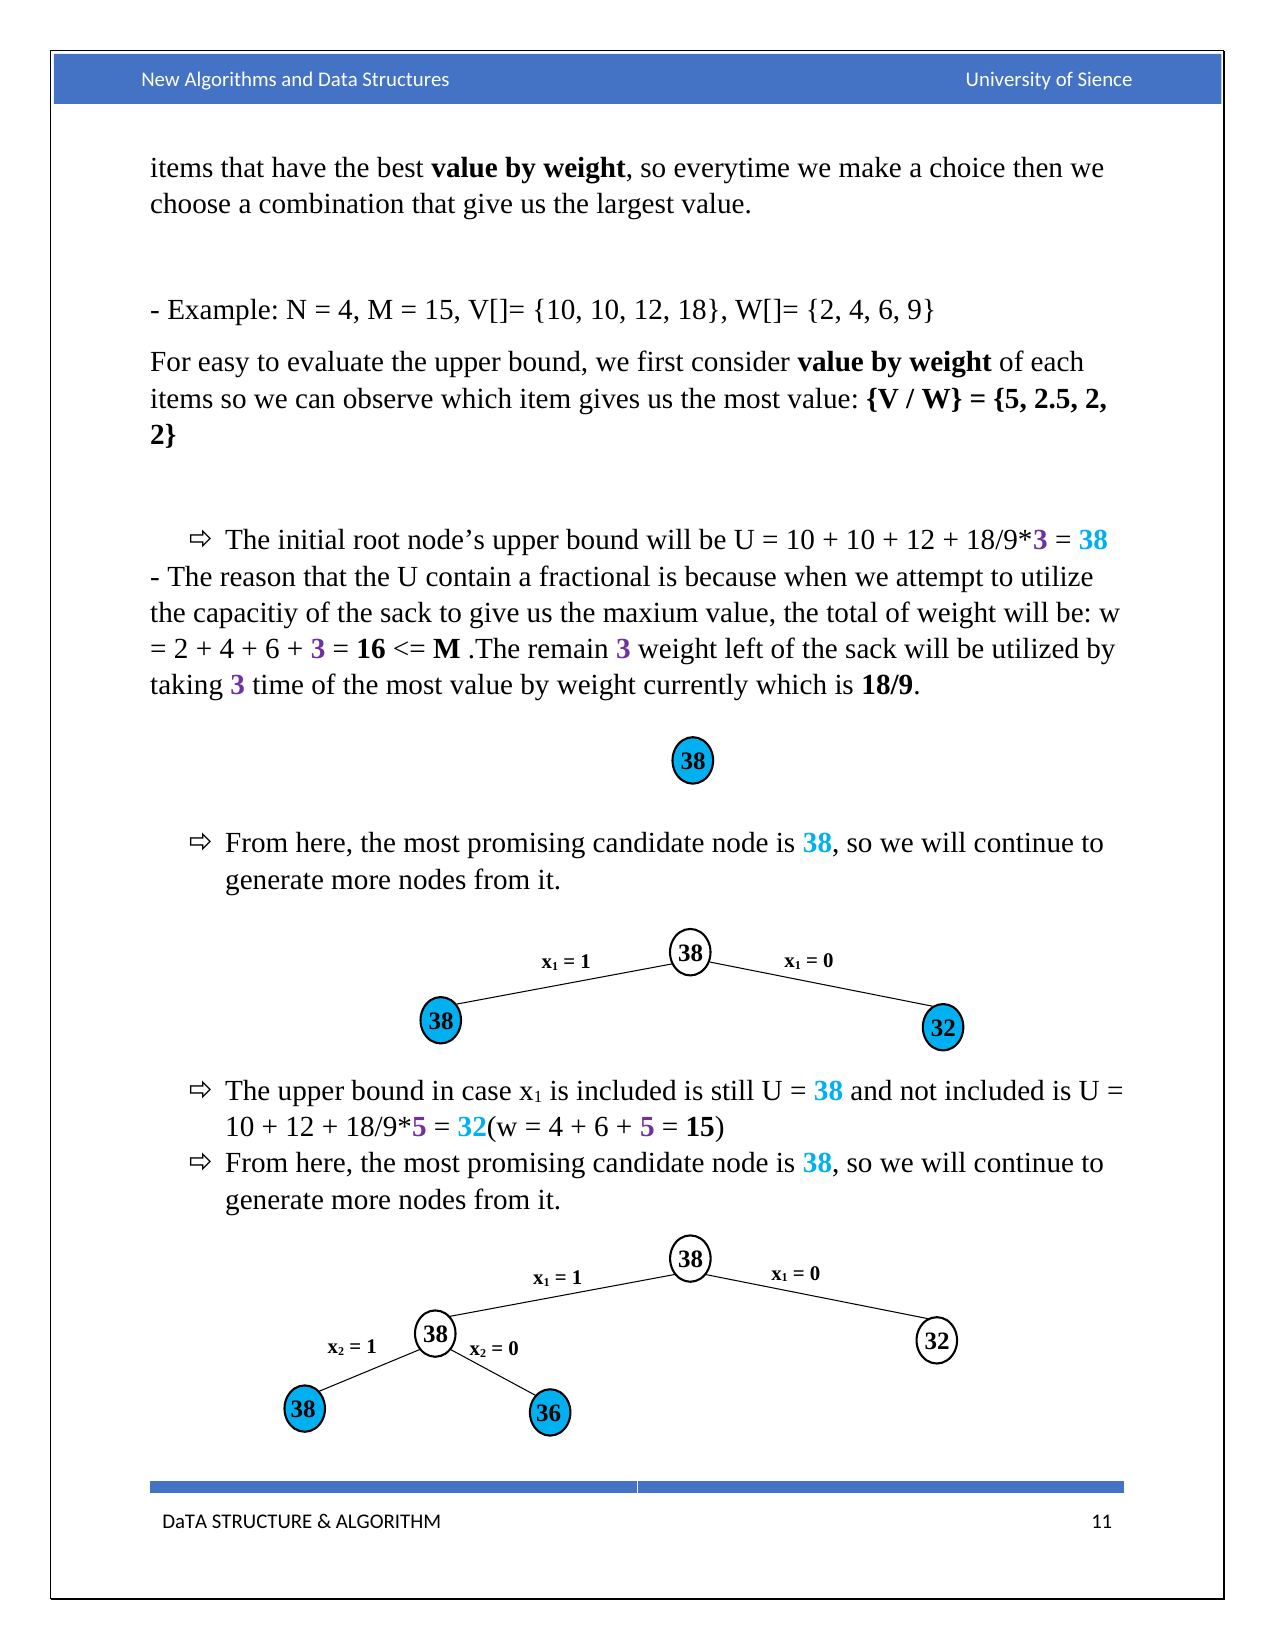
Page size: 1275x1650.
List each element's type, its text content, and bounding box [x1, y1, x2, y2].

list The upper bound in case x1 is included is still U = 38 and not included is U = 10 + 12 + 18/9*5 = 32(w = 4 + 6 + 5 = 15) [187, 1073, 1124, 1143]
list Example: N = 4, M = 15, V[]= {10, 10, 12, 18}, W[]= {2, 4, 6, 9} [150, 292, 1124, 325]
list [150, 150, 1124, 220]
list From here, the most promising candidate node is 38, so we will continue to generate more nodes from it. [187, 826, 1124, 895]
text For easy to evaluate the upper bound, we first consider value by weight of each items so we can observe which item gives us the most value: {V / W} = {5, 2.5, 2, 2} [150, 344, 1124, 450]
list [187, 1146, 1124, 1215]
list The reason that the U contain a fractional is because when we attempt to utilize the capacitiy of the sack to give us the maxium value, the total of weight will be: w = 2 + 4 + 6 + 3 = 16 <= M .The remain 3 weight left of the sack will be utilized by taking 3 time of the most value by weight currently which is 18/9. [150, 559, 1124, 701]
list The initial root node’s upper bound will be U = 10 + 10 + 12 + 18/9*3 = 38 [187, 522, 1124, 556]
